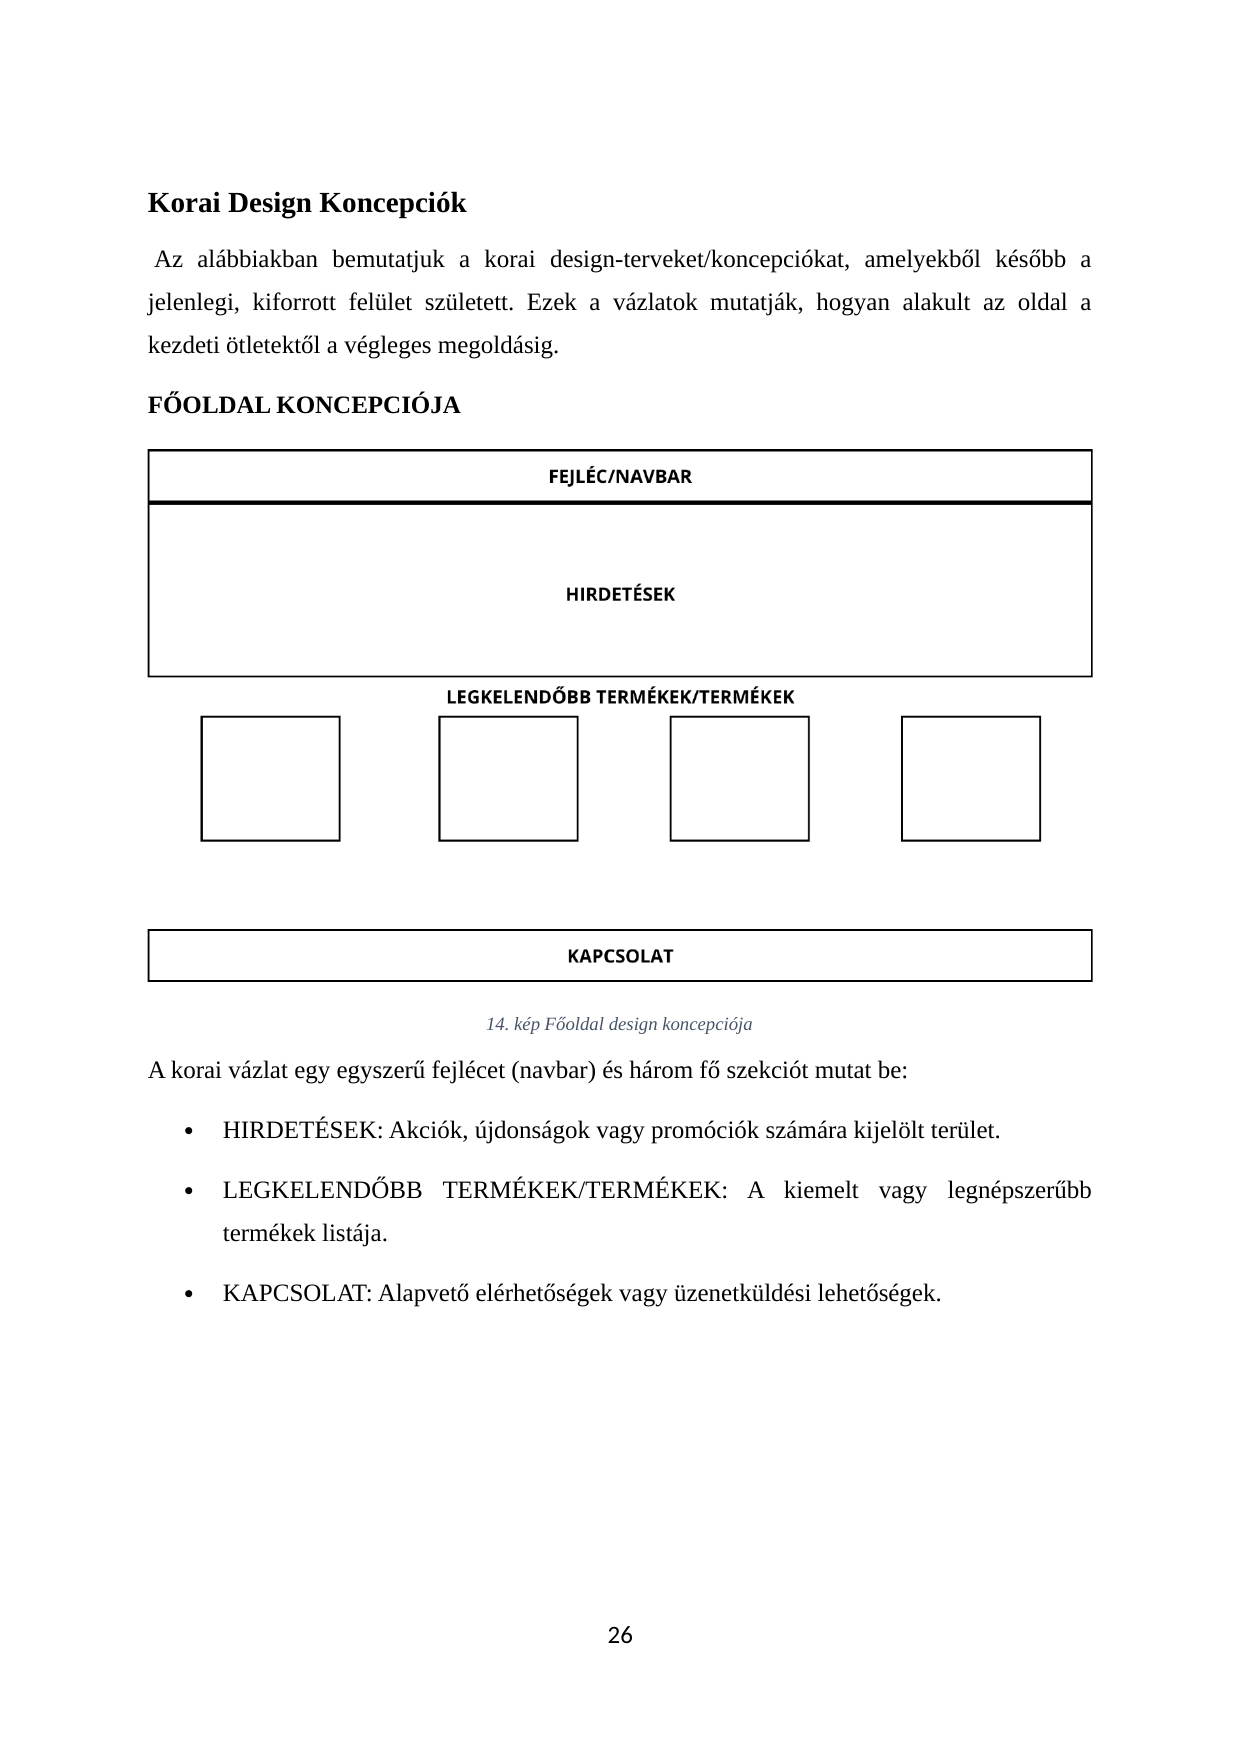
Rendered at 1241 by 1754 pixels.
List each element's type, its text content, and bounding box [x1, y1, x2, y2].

list HIRDETÉSEK: Akciók, újdonságok vagy promóciók számára kijelölt terület. [185, 1115, 1093, 1144]
list LEGKELENDŐBB TERMÉKEK/TERMÉKEK: A kiemelt vagy legnépszerűbb termékek listája. [185, 1175, 1093, 1247]
list KAPCSOLAT: Alapvető elérhetőségek vagy üzenetküldési lehetőségek. [185, 1278, 1093, 1307]
subtitle Korai Design Koncepciók [148, 185, 1093, 219]
text FŐOLDAL KONCEPCIÓJA [148, 390, 1093, 418]
picture [147, 449, 1093, 982]
text A korai vázlat egy egyszerű fejlécet (navbar) és három fő szekciót mutat be: [148, 1055, 1093, 1084]
text 14. kép Főoldal design koncepciója [148, 1013, 1093, 1034]
text Az alábbiakban bemutatjuk a korai design-terveket/koncepciókat, amelyekből később a jelenlegi, kiforrott felület született. Ezek a vázlatok mutatják, hogyan alakult az oldal a kezdeti ötletektől a végleges megoldásig. [148, 244, 1093, 359]
